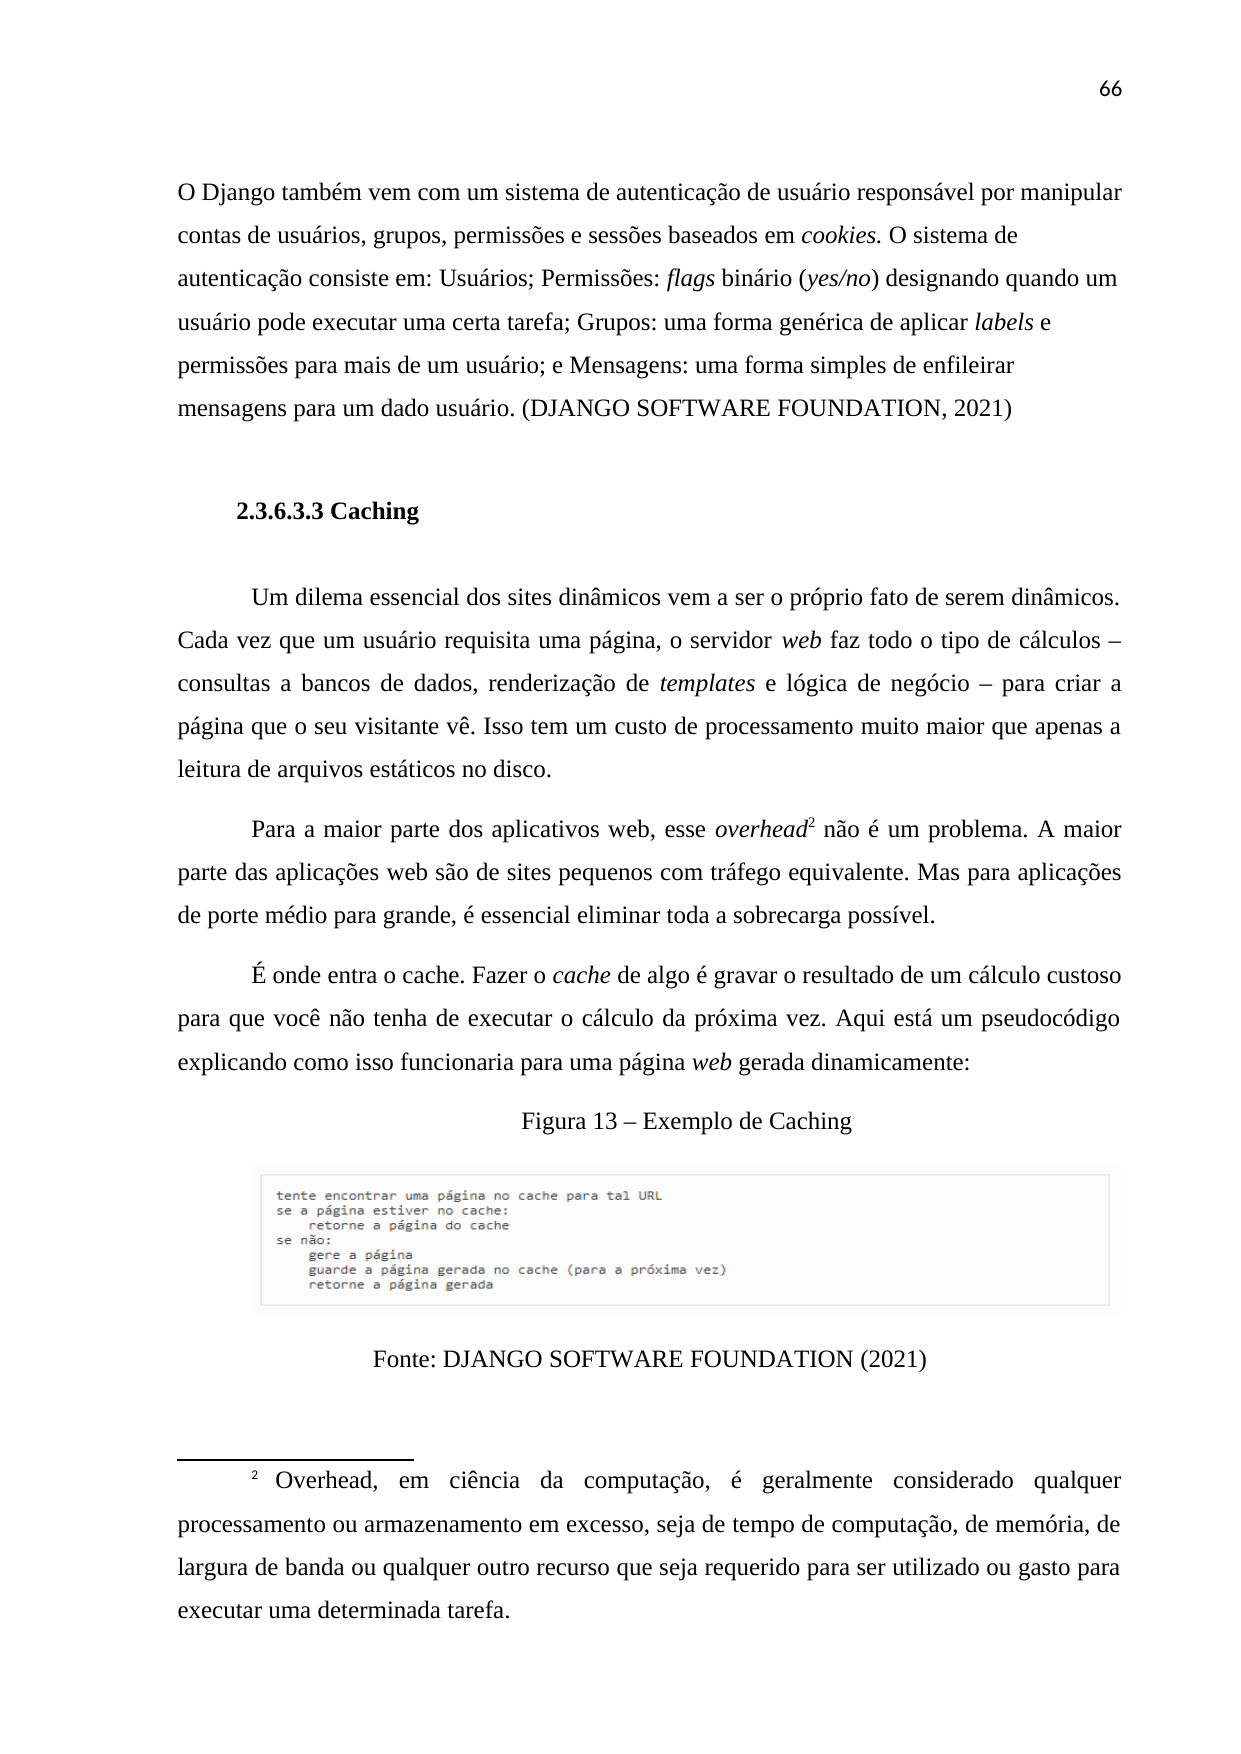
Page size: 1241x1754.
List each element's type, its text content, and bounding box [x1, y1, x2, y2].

text Um dilema essencial dos sites dinâmicos vem a ser o próprio fato de serem dinâmicos. Cada vez que um usuário requisita uma página, o servidor web faz todo o tipo de cálculos – consultas a bancos de dados, renderização de templates e lógica de negócio – para criar a página que o seu visitante vê. Isso tem um custo de processamento muito maior que apenas a leitura de arquivos estáticos no disco. [177, 1365, 1122, 1566]
text O Django também vem com um sistema de autenticação de usuário responsável por manipular contas de usuários, grupos, permissões e sessões baseados em cookies. O sistema de autenticação consiste em: Usuários; Permissões: flags binário (yes/no) designando quando um usuário pode executar uma certa tarefa; Grupos: uma forma genérica de aplicar labels e permissões para mais de um usuário; e Mensagens: uma forma simples de enfileirar mensagens para um dado usuário. (DJANGO SOFTWARE FOUNDATION, 2021) [177, 960, 1122, 1205]
text 2.3.6.3.2 Interface de Administração e Autenticação de Usuários e Permissões [177, 728, 1122, 757]
text 2.3.6.3.3 Caching [177, 1279, 1122, 1308]
text No coração deste sistema de componentes está a classe Form do Django. Mais ou menos como o modelo do Django descreve a estrutura lógica de um objeto, seu comportamento, e a maneira como suas partes são apresentadas para nós, uma classe Form descreve um formulário e determina como este funciona e aparece. Os campos dos formulários são eles próprios classes; eles manipulam dados do formulário e fazem validações quando o formulário é enviado. Um campo de formulário, para o usuário, é representado como um “widget”. Cada campo tem uma classe de Widget padrão, mas isso pode ser sobrescrito quando requerido. (DJANGO SOFTWARE FOUNDATION, 2021) [177, 323, 1122, 654]
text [177, 177, 1122, 292]
text Uma das partes mais poderosas do Django é a interface de administração automática. Ela lê metadados de seus modelos para fornecer uma interface rápida, onde usuários confiáveis podem gerenciar o conteúdo de seu site. [177, 814, 1122, 929]
